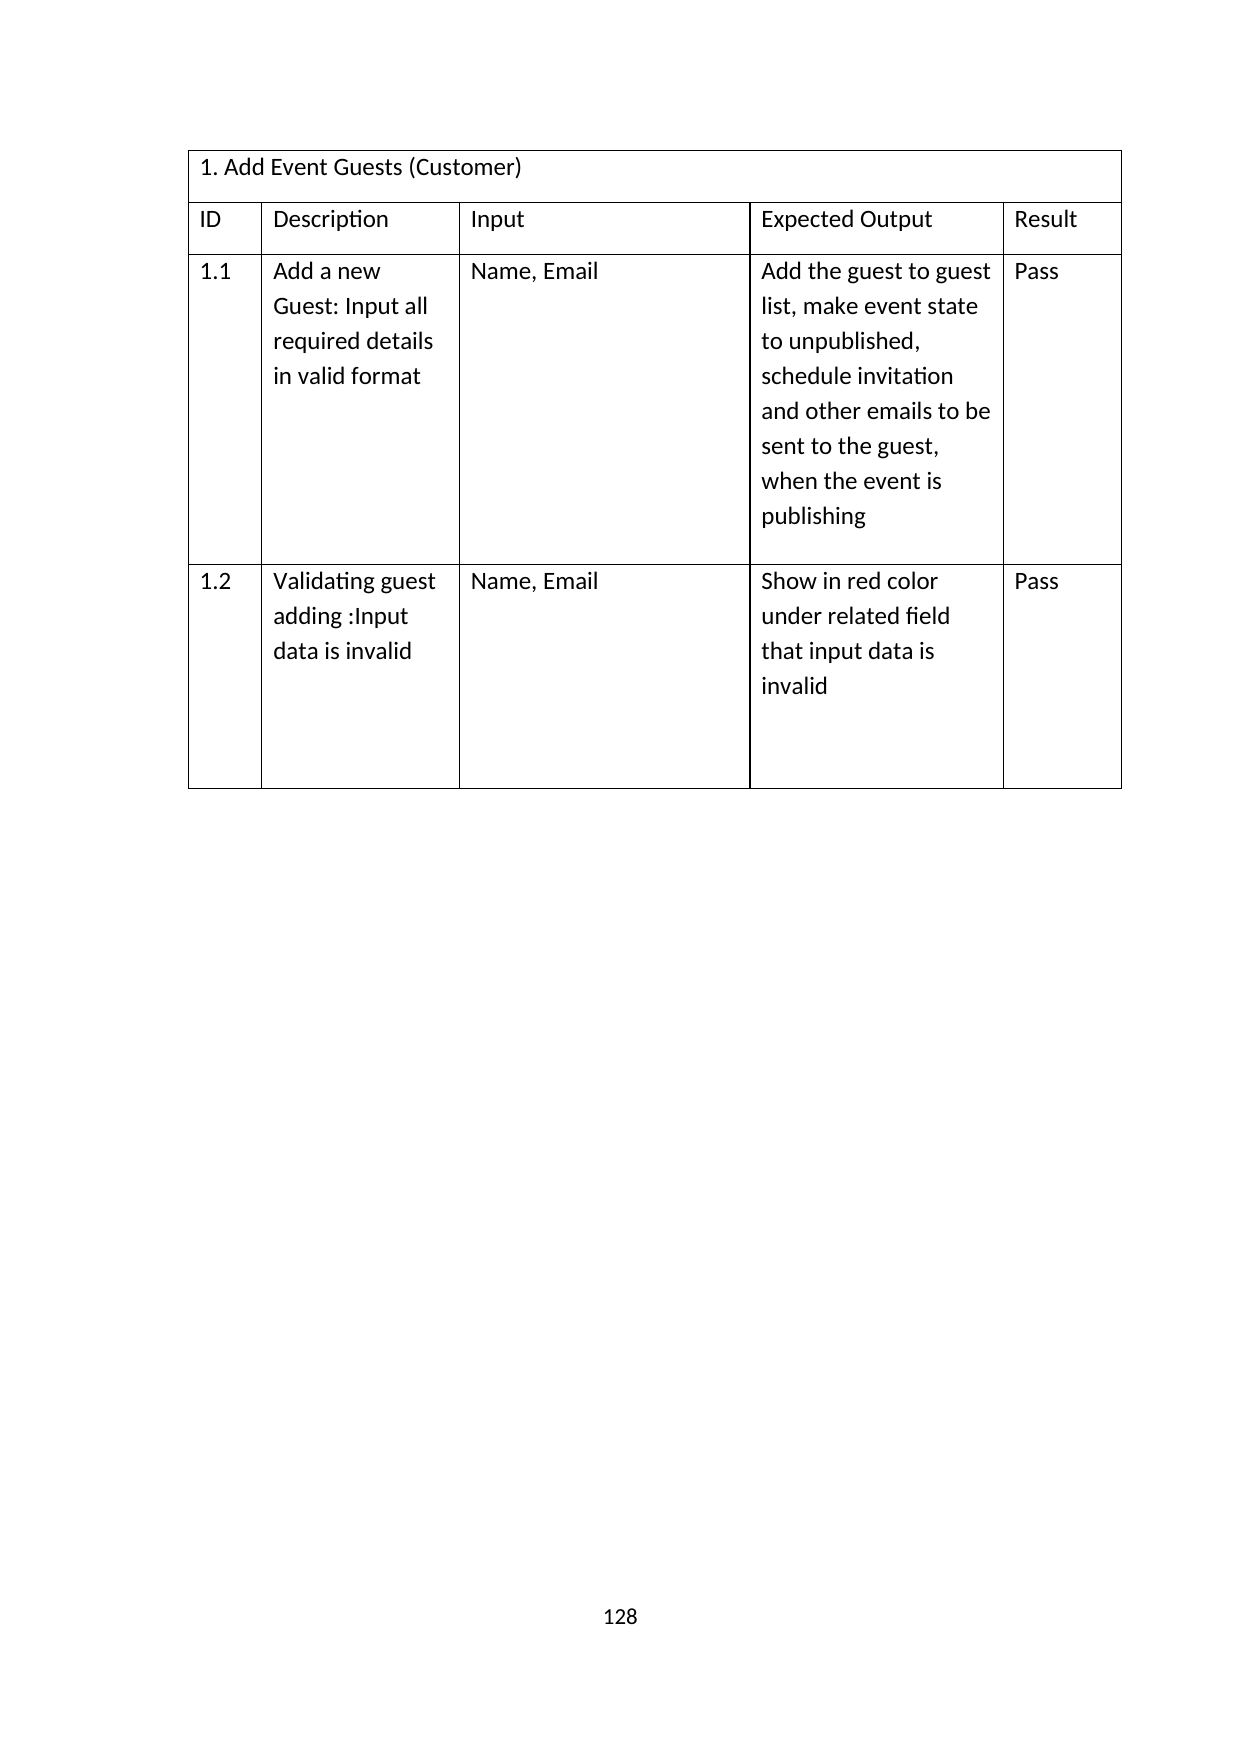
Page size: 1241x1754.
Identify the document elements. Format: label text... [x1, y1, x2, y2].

table_cell ID [189, 203, 261, 254]
table_cell Show in red color under related field that input data is invalid [751, 565, 1003, 787]
table_cell Expected Output [751, 203, 1003, 254]
table_cell Name, Email [460, 565, 749, 787]
table_cell 1.1 [189, 255, 261, 564]
table_cell Add the guest to guest list, make event state to unpublished, schedule invitation and other emails to be sent to the guest, when the event is publishing [751, 255, 1003, 564]
table_cell 1.2 [189, 565, 261, 787]
table_cell Description [262, 203, 459, 254]
table_cell Name, Email [460, 255, 749, 564]
table_cell Pass [1004, 565, 1121, 787]
table_cell Add a new Guest: Input all required details in valid format [262, 255, 459, 564]
table_cell Input [460, 203, 749, 254]
table_cell Pass [1004, 255, 1121, 564]
table_cell Result [1004, 203, 1121, 254]
table_header 1. Add Event Guests (Customer) [189, 151, 1121, 202]
table_cell Validating guest adding :Input data is invalid [262, 565, 459, 787]
